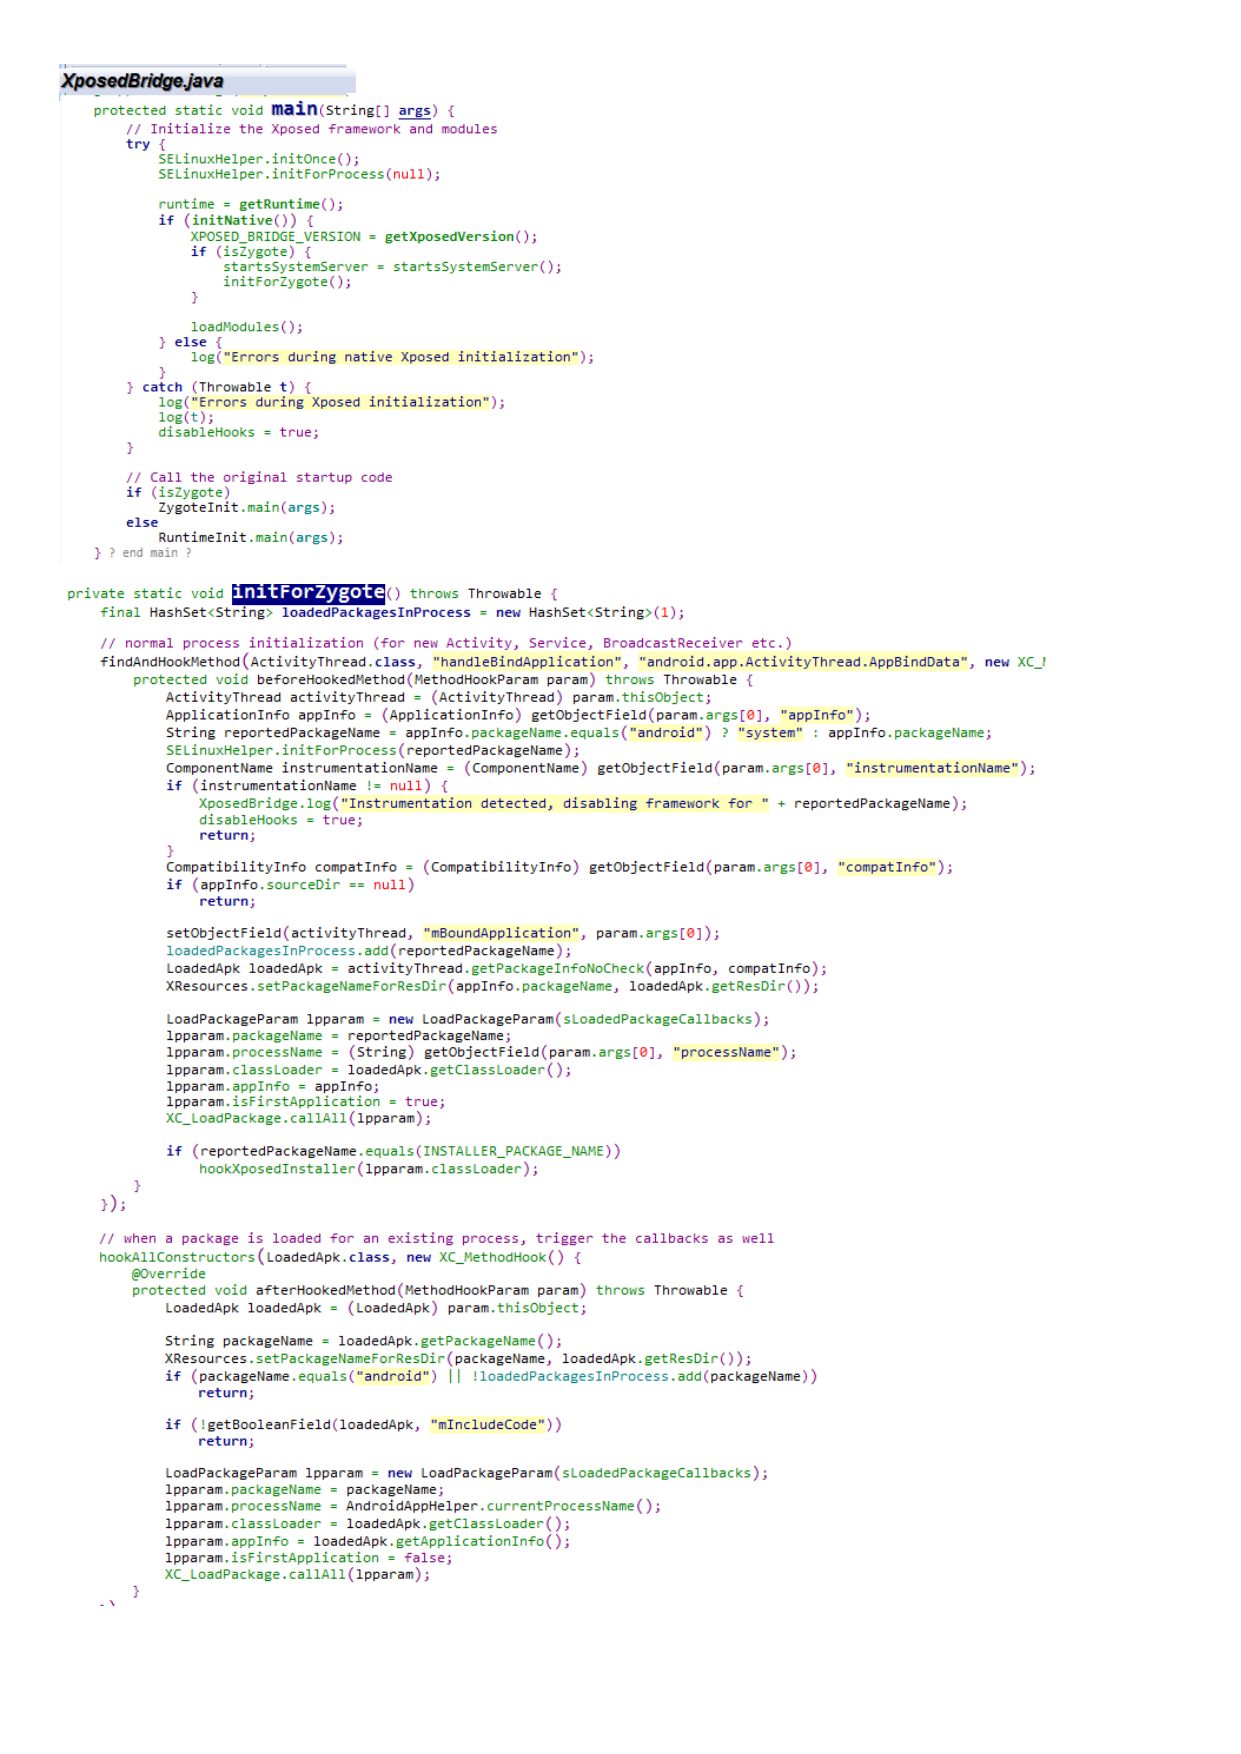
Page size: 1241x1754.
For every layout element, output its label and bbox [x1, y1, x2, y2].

picture [59, 64, 609, 564]
picture [59, 584, 1046, 1606]
